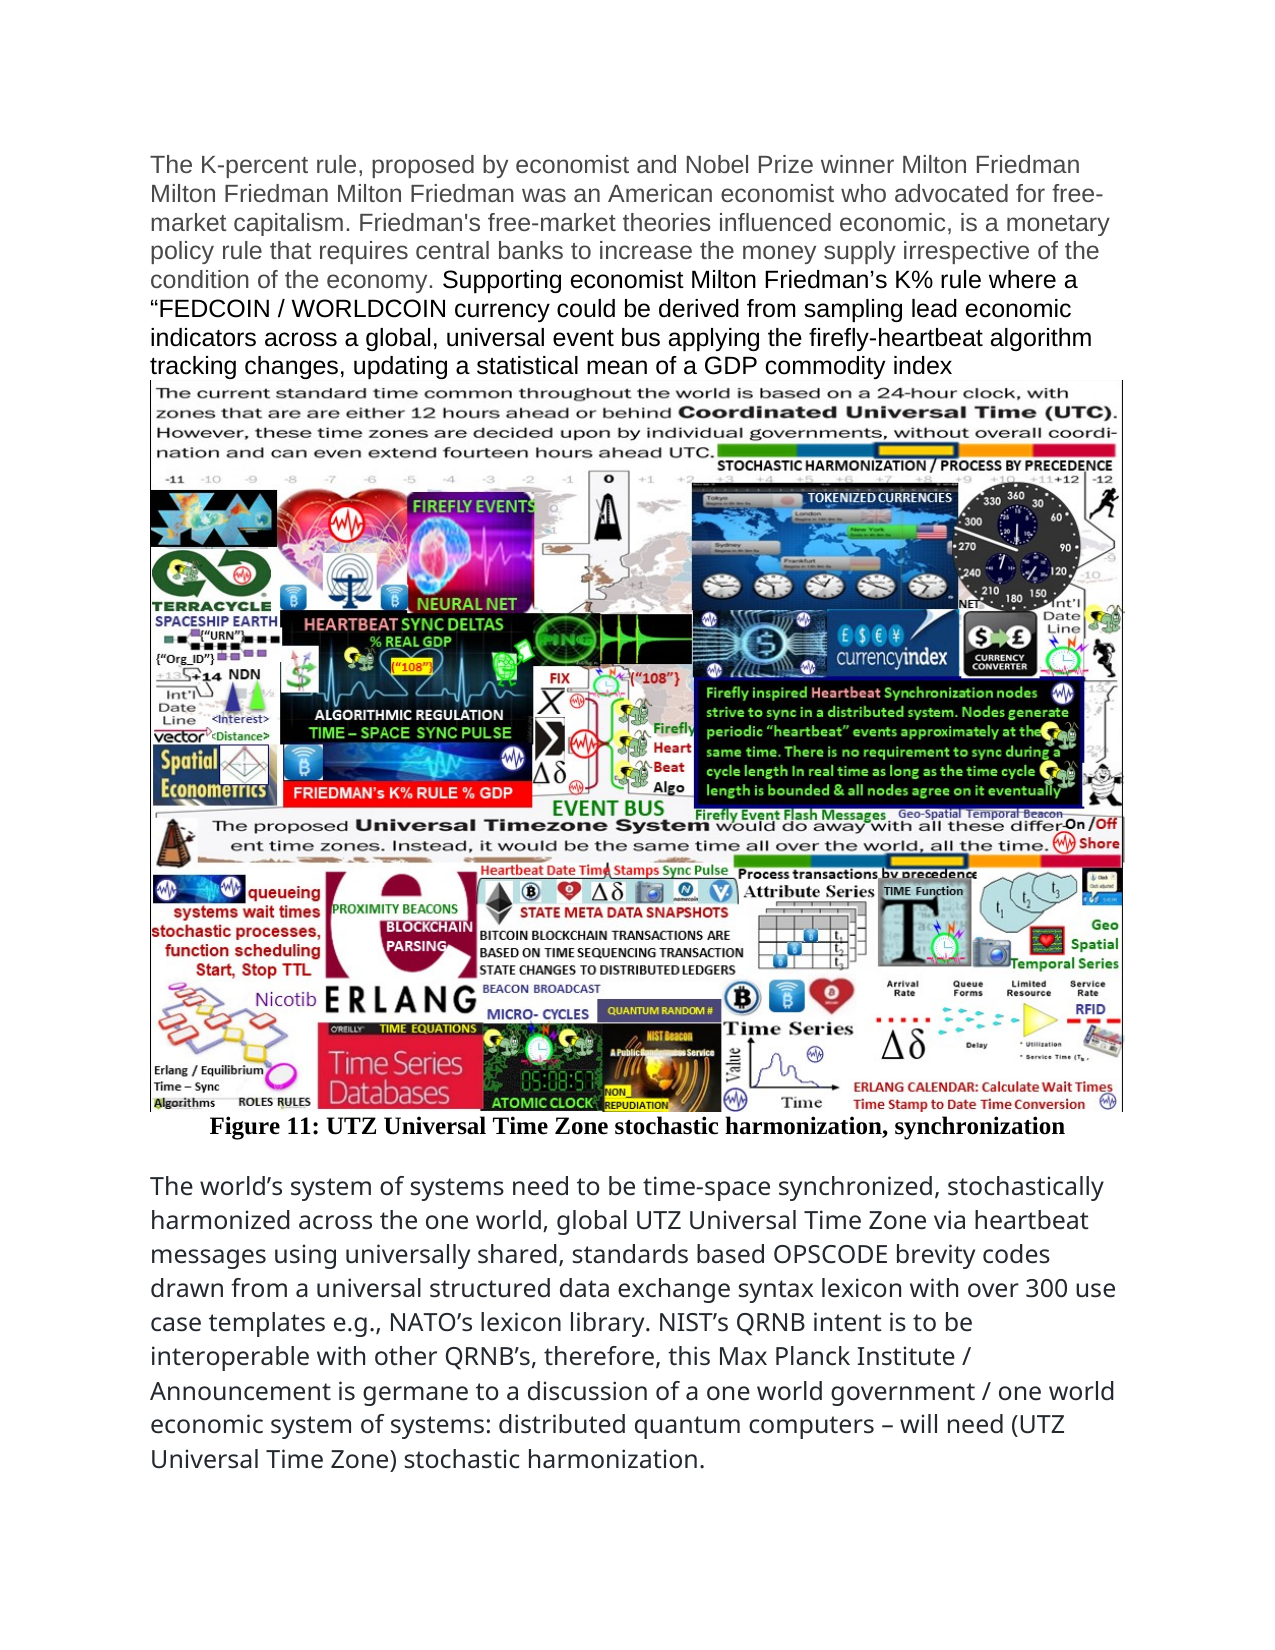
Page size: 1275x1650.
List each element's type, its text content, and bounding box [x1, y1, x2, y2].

text The world’s system of systems need to be time-space synchronized, stochastically harmonized across the one world, global UTZ Universal Time Zone via heartbeat messages using universally shared, standards based OPSCODE brevity codes drawn from a universal structured data exchange syntax lexicon with over 300 use case templates e.g., NATO’s lexicon library. NIST’s QRNB intent is to be interoperable with other QRNB’s, therefore, this Max Planck Institute / Announcement is germane to a discussion of a one world government / one world economic system of systems: distributed quantum computers – will need (UTZ Universal Time Zone) stochastic harmonization. [150, 1169, 1125, 1475]
text Figure 11: UTZ Universal Time Zone stochastic harmonization, synchronization [150, 1112, 1125, 1140]
picture [150, 380, 1125, 1112]
text The K-percent rule, proposed by economist and Nobel Prize winner Milton Friedman Milton Friedman Milton Friedman was an American economist who advocated for free-market capitalism. Friedman's free-market theories influenced economic, is a monetary policy rule that requires central banks to increase the money supply irrespective of the condition of the economy. Supporting economist Milton Friedman’s K% rule where a “FEDCOIN / WORLDCOIN currency could be derived from sampling lead economic indicators across a global, universal event bus applying the firefly-heartbeat algorithm tracking changes, updating a statistical mean of a GDP commodity index [150, 150, 1125, 380]
